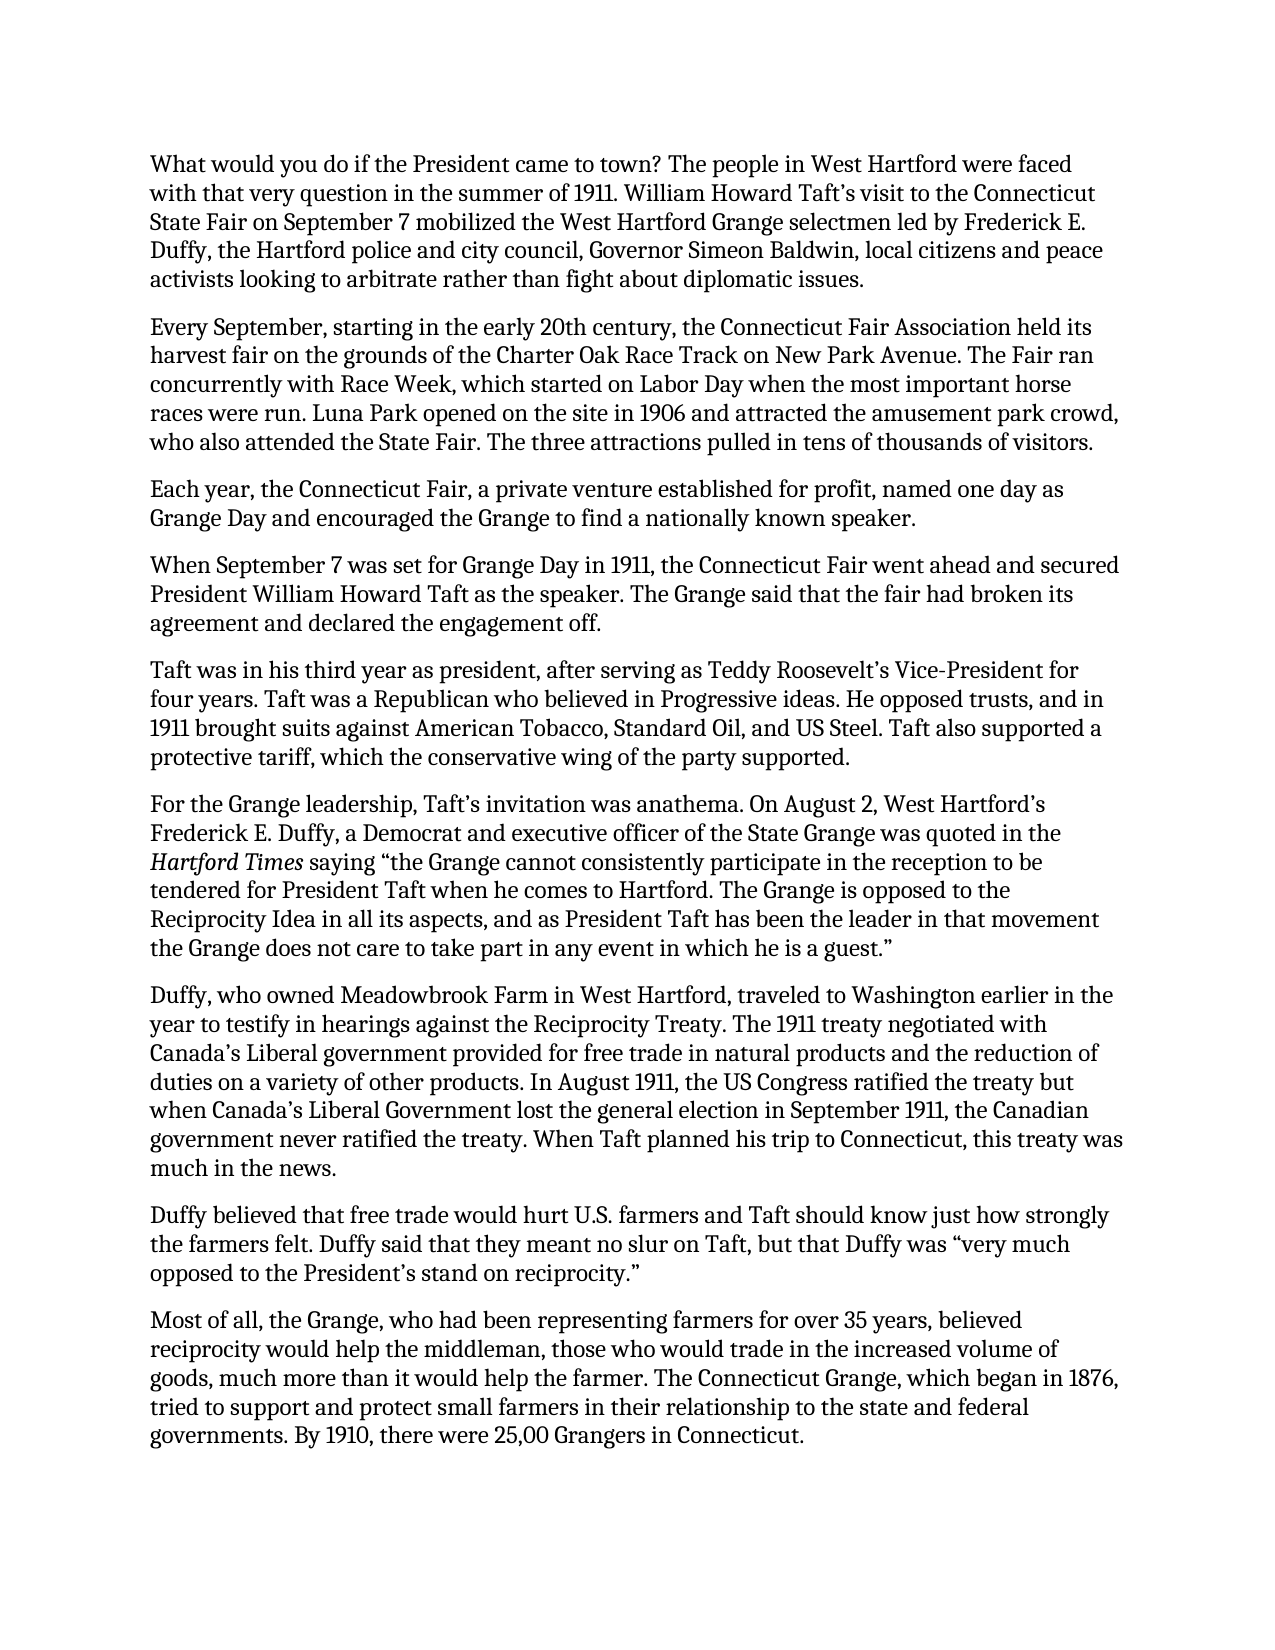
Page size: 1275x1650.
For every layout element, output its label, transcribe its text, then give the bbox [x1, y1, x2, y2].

text Every September, starting in the early 20th century, the Connecticut Fair Association held its harvest fair on the grounds of the Charter Oak Race Track on New Park Avenue. The Fair ran concurrently with Race Week, which started on Labor Day when the most important horse races were run. Luna Park opened on the site in 1906 and attracted the amusement park crowd, who also attended the State Fair. The three attractions pulled in tens of thousands of visitors. [150, 312, 1125, 456]
text Most of all, the Grange, who had been representing farmers for over 35 years, believed reciprocity would help the middleman, those who would trade in the increased volume of goods, much more than it would help the farmer. The Connecticut Grange, which began in 1876, tried to support and protect small farmers in their relationship to the state and federal governments. By 1910, there were 25,00 Grangers in Connecticut. [150, 1306, 1125, 1450]
text For the Grange leadership, Taft’s invitation was anathema. On August 2, West Hartford’s Frederick E. Duffy, a Democrat and executive officer of the State Grange was quoted in the Hartford Times saying “the Grange cannot consistently participate in the reception to be tendered for President Taft when he comes to Hartford. The Grange is opposed to the Reciprocity Idea in all its aspects, and as President Taft has been the leader in that movement the Grange does not care to take part in any event in which he is a guest.” [150, 790, 1125, 962]
text Duffy believed that free trade would hurt U.S. farmers and Taft should know just how strongly the farmers felt. Duffy said that they meant no slur on Taft, but that Duffy was “very much opposed to the President’s stand on reciprocity.” [150, 1201, 1125, 1287]
text What would you do if the President came to town? The people in West Hartford were faced with that very question in the summer of 1911. William Howard Taft’s visit to the Connecticut State Fair on September 7 mobilized the West Hartford Grange selectmen led by Frederick E. Duffy, the Hartford police and city council, Governor Simeon Baldwin, local citizens and peace activists looking to arbitrate rather than fight about diplomatic issues. [150, 150, 1125, 294]
text Duffy, who owned Meadowbrook Farm in West Hartford, traveled to Washington earlier in the year to testify in hearings against the Reciprocity Treaty. The 1911 treaty negotiated with Canada’s Liberal government provided for free trade in natural products and the reduction of duties on a variety of other products. In August 1911, the US Congress ratified the treaty but when Canada’s Liberal Government lost the general election in September 1911, the Canadian government never ratified the treaty. When Taft planned his trip to Connecticut, this treaty was much in the news. [150, 981, 1125, 1182]
text Taft was in his third year as president, after serving as Teddy Roosevelt’s Vice-President for four years. Taft was a Republican who believed in Progressive ideas. He opposed trusts, and in 1911 brought suits against American Tobacco, Standard Oil, and US Steel. Taft also supported a protective tariff, which the conservative wing of the party supported. [150, 656, 1125, 771]
text Each year, the Connecticut Fair, a private venture established for profit, named one day as Grange Day and encouraged the Grange to find a nationally known speaker. [150, 475, 1125, 532]
text When September 7 was set for Grange Day in 1911, the Connecticut Fair went ahead and secured President William Howard Taft as the speaker. The Grange said that the fair had broken its agreement and declared the engagement off. [150, 551, 1125, 637]
